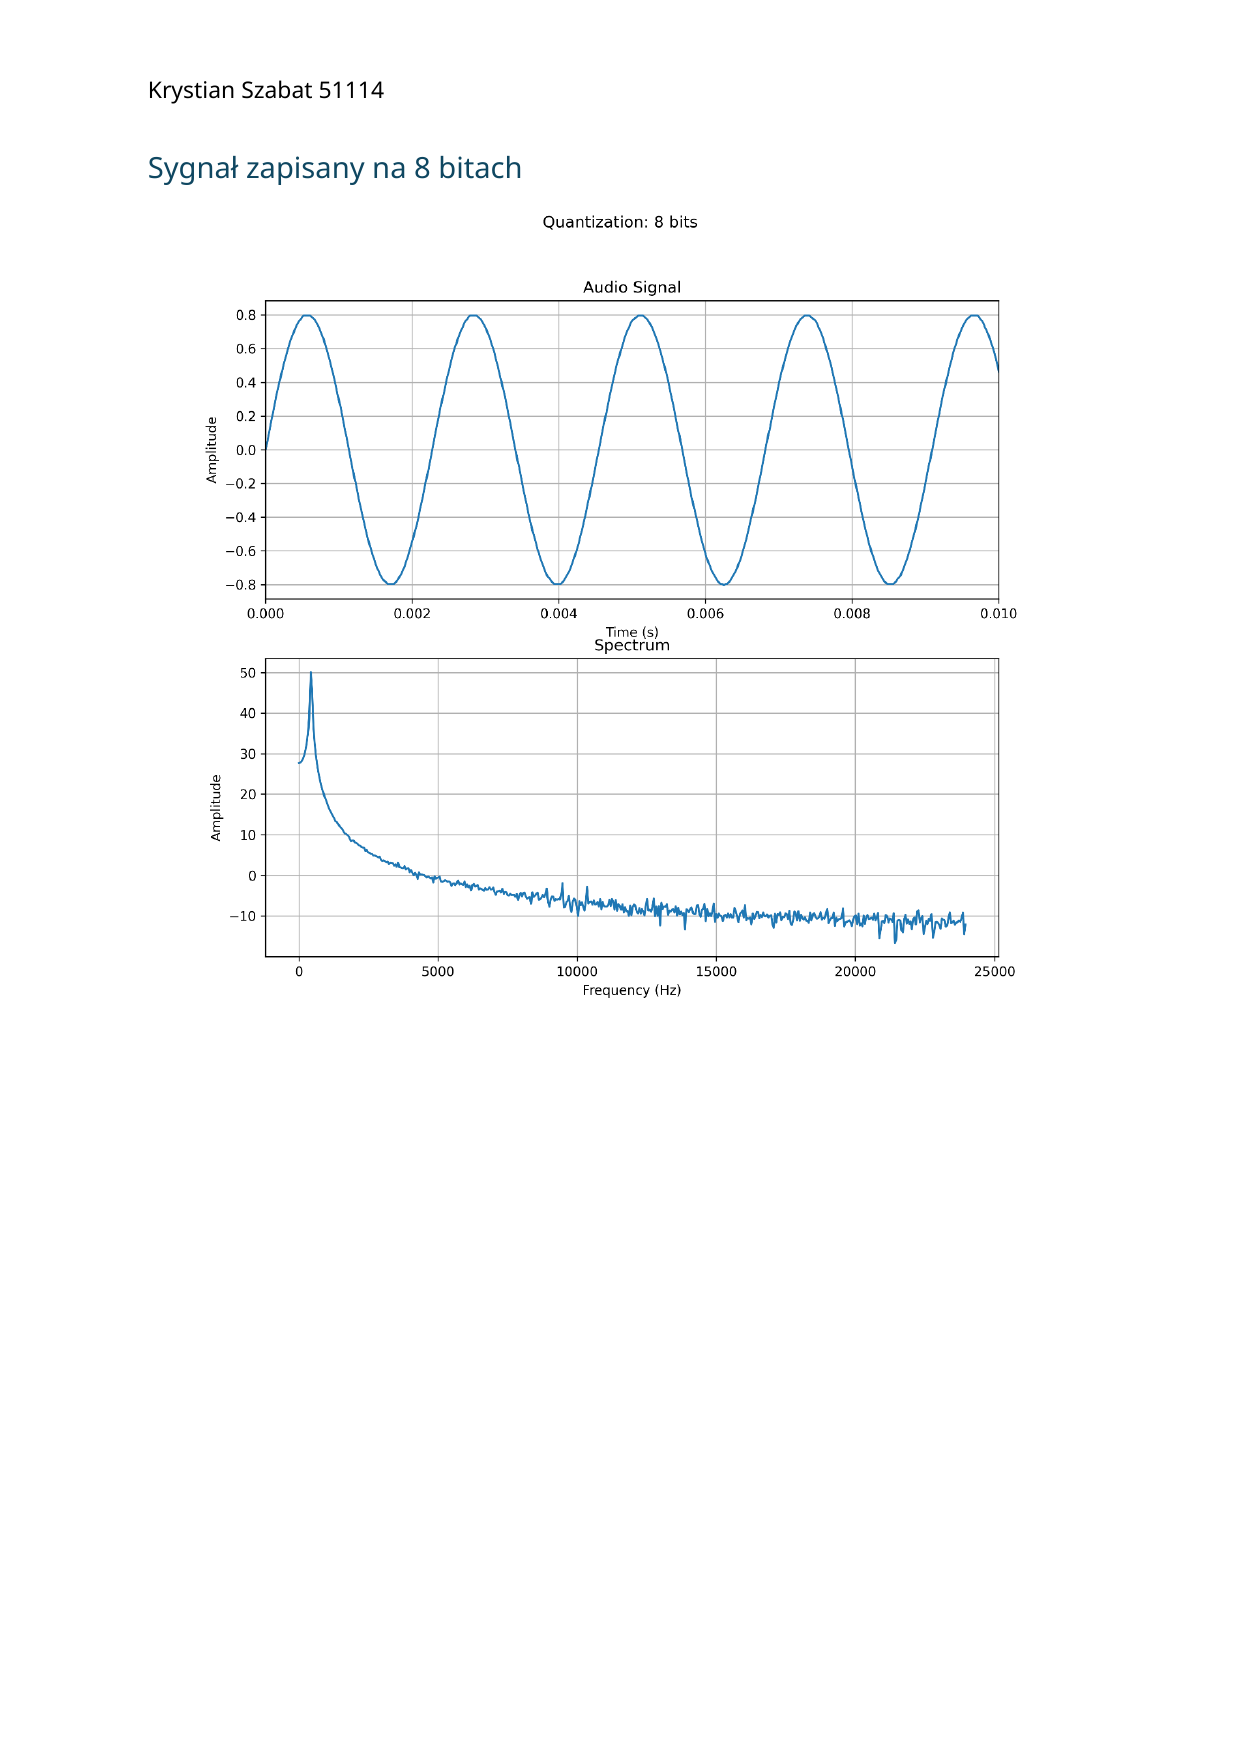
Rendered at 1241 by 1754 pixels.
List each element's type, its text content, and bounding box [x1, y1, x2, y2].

subtitle Sygnał zapisany na 8 bitach [148, 148, 1093, 187]
picture [147, 198, 1093, 1050]
